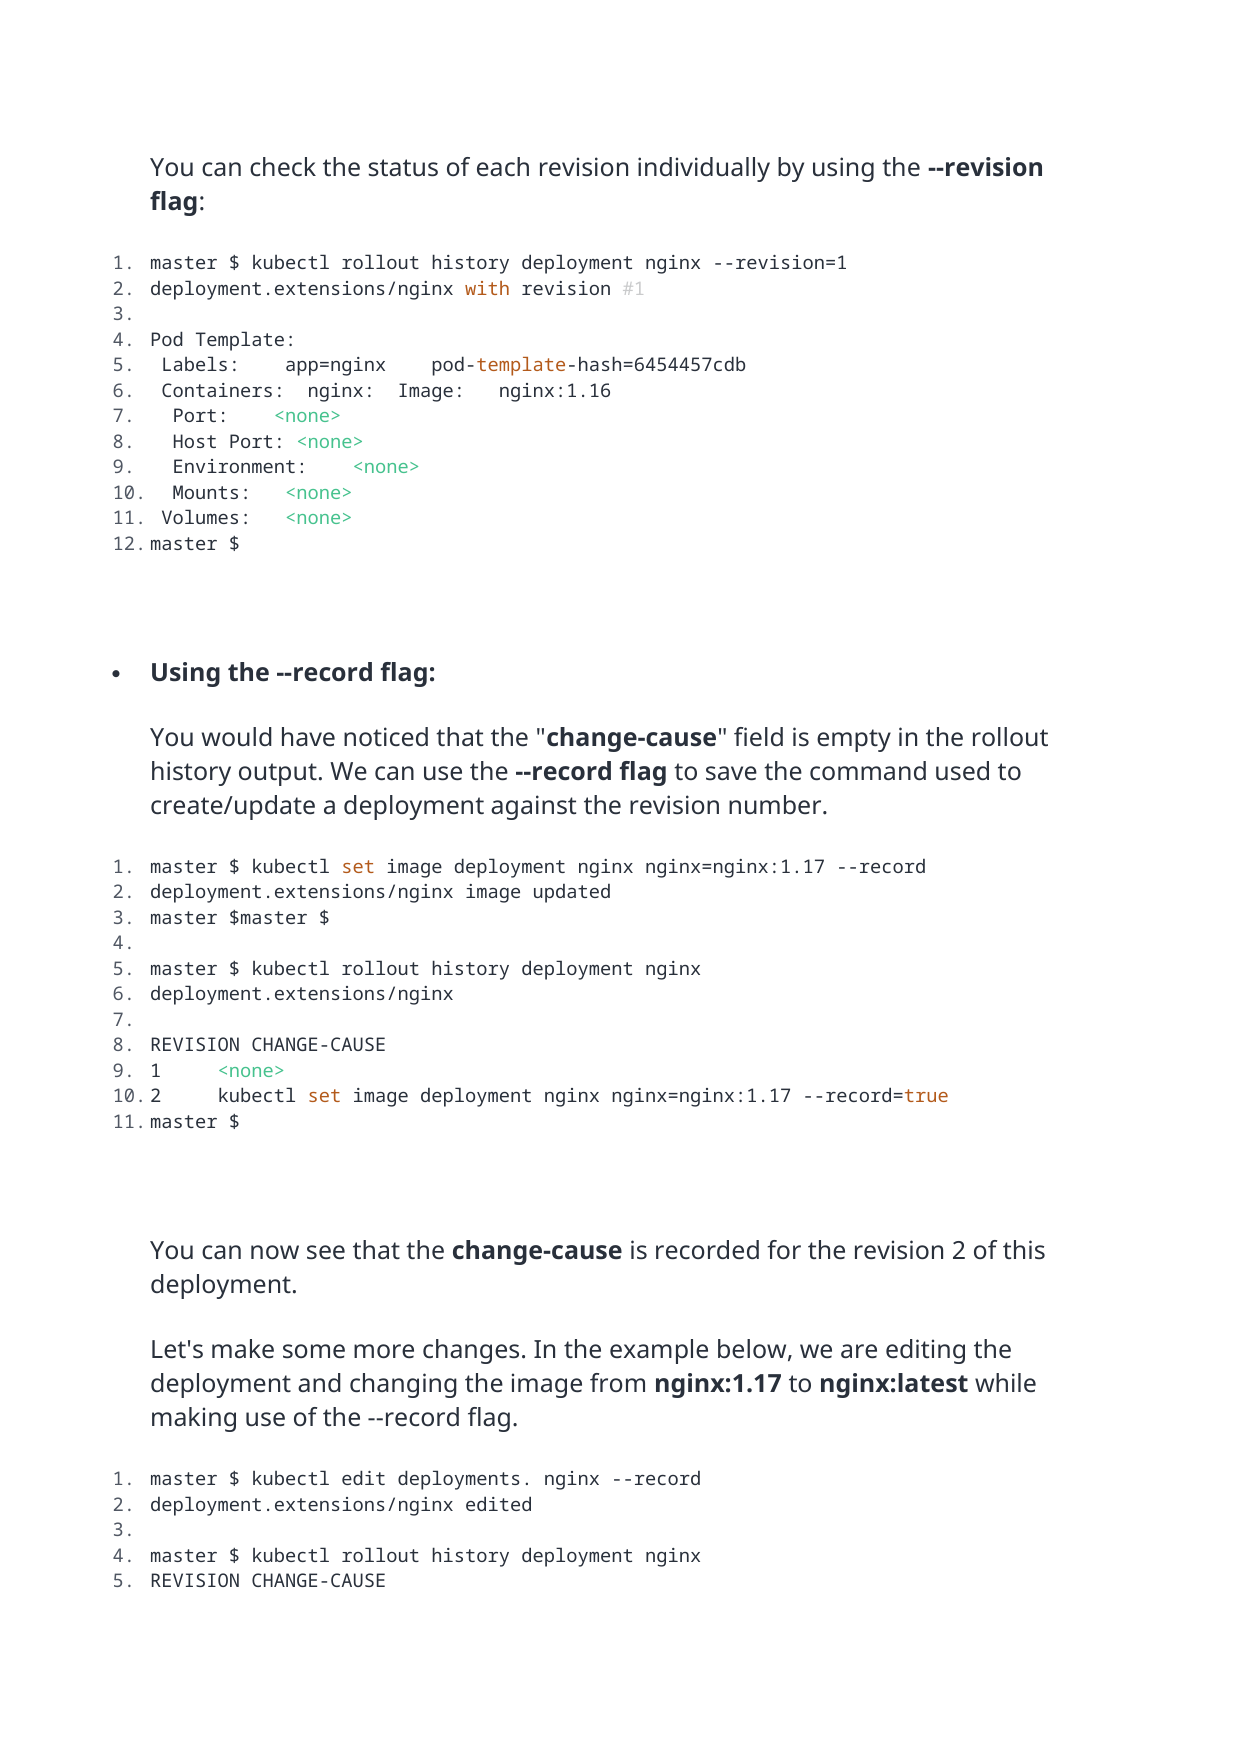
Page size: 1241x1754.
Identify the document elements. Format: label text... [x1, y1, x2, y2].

text You can check the status of each revision individually by using the --revision flag: [150, 150, 1090, 218]
list master $ kubectl edit deployments. nginx --record [112, 1465, 1090, 1491]
list Labels: app=nginx pod-template-hash=6454457cdb [112, 351, 1090, 377]
list master $master $ [112, 904, 1090, 930]
list deployment.extensions/nginx [112, 981, 1090, 1006]
list deployment.extensions/nginx edited [112, 1491, 1090, 1516]
list Environment: <none> [112, 453, 1090, 479]
list Host Port: <none> [112, 428, 1090, 453]
list master $ [112, 1108, 1090, 1134]
list REVISION CHANGE-CAUSE [112, 1567, 1090, 1593]
list master $ kubectl rollout history deployment nginx [112, 1542, 1090, 1567]
list Port: <none> [112, 402, 1090, 428]
list Mounts: <none> [112, 479, 1090, 504]
text Let's make some more changes. In the example below, we are editing the deployment and changing the image from nginx:1.17 to nginx:latest while making use of the --record flag. [150, 1332, 1090, 1434]
list master $ [112, 530, 1090, 556]
list REVISION CHANGE-CAUSE [112, 1032, 1090, 1057]
list deployment.extensions/nginx image updated [112, 879, 1090, 904]
list master $ kubectl rollout history deployment nginx --revision=1 [112, 249, 1090, 275]
list Using the --record flag: [112, 654, 1090, 688]
list 2 kubectl set image deployment nginx nginx=nginx:1.17 --record=true [112, 1083, 1090, 1108]
text You would have noticed that the "change-cause" field is empty in the rollout history output. We can use the --record flag to save the command used to create/update a deployment against the revision number. [150, 720, 1090, 822]
list Volumes: <none> [112, 504, 1090, 530]
list master $ kubectl rollout history deployment nginx [112, 955, 1090, 981]
list Pod Template: [112, 326, 1090, 351]
list master $ kubectl set image deployment nginx nginx=nginx:1.17 --record [112, 853, 1090, 879]
list deployment.extensions/nginx with revision #1 [112, 275, 1090, 300]
list Containers: nginx: Image: nginx:1.16 [112, 377, 1090, 402]
text You can now see that the change-cause is recorded for the revision 2 of this deployment. [150, 1233, 1090, 1301]
list 1 <none> [112, 1057, 1090, 1083]
